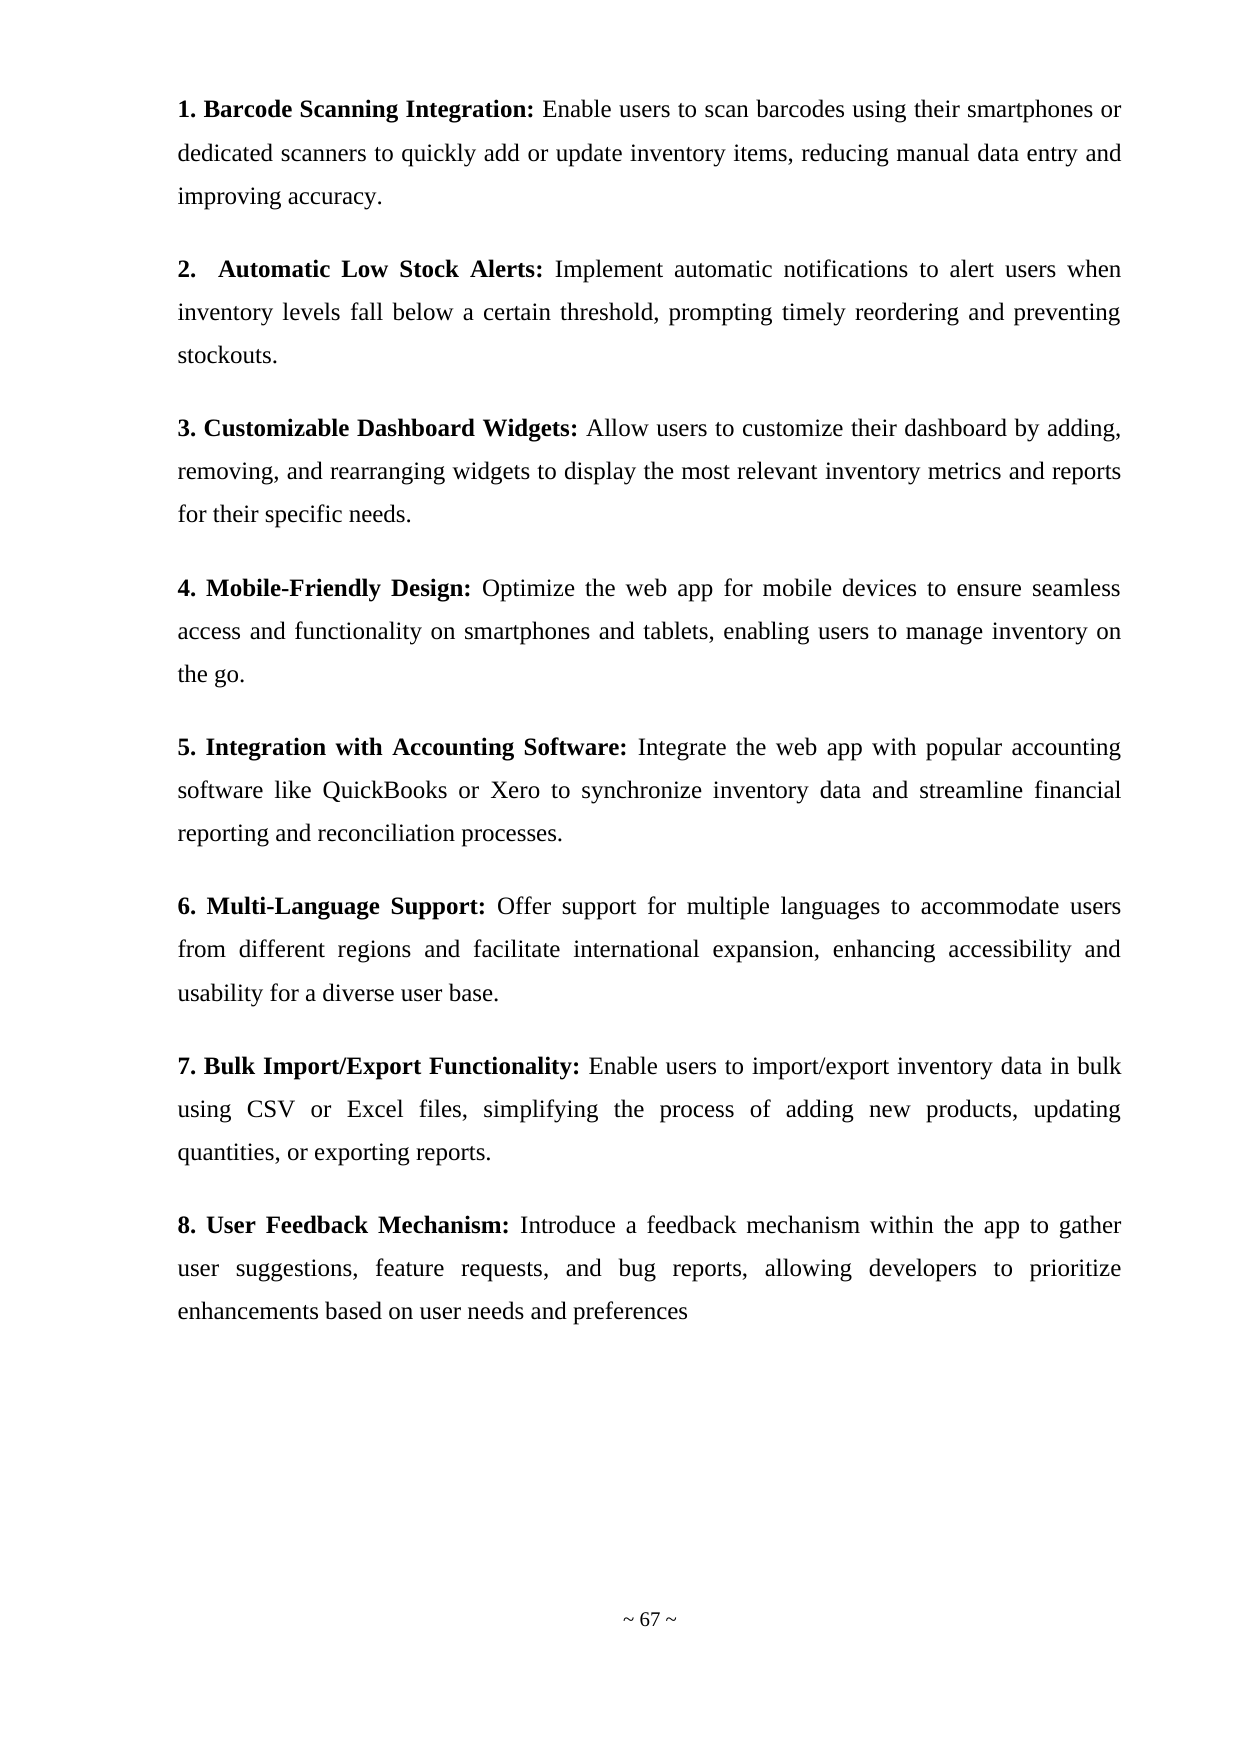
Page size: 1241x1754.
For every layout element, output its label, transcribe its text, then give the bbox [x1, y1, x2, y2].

text 5. Integration with Accounting Software: Integrate the web app with popular accounting software like QuickBooks or Xero to synchronize inventory data and streamline financial reporting and reconciliation processes. [177, 732, 1122, 847]
text 1. Barcode Scanning Integration: Enable users to scan barcodes using their smartphones or dedicated scanners to quickly add or update inventory items, reducing manual data entry and improving accuracy. [177, 94, 1122, 209]
text 2. Automatic Low Stock Alerts: Implement automatic notifications to alert users when inventory levels fall below a certain threshold, prompting timely reordering and preventing stockouts. [177, 254, 1122, 369]
text 3. Customizable Dashboard Widgets: Allow users to customize their dashboard by adding, removing, and rearranging widgets to display the most relevant inventory metrics and reports for their specific needs. [177, 413, 1122, 528]
text 6. Multi-Language Support: Offer support for multiple languages to accommodate users from different regions and facilitate international expansion, enhancing accessibility and usability for a diverse user base. [177, 891, 1122, 1006]
text 4. Mobile-Friendly Design: Optimize the web app for mobile devices to ensure seamless access and functionality on smartphones and tablets, enabling users to manage inventory on the go. [177, 573, 1122, 688]
text 8. User Feedback Mechanism: Introduce a feedback mechanism within the app to gather user suggestions, feature requests, and bug reports, allowing developers to prioritize enhancements based on user needs and preferences [177, 1210, 1122, 1325]
text 7. Bulk Import/Export Functionality: Enable users to import/export inventory data in bulk using CSV or Excel files, simplifying the process of adding new products, updating quantities, or exporting reports. [177, 1051, 1122, 1166]
